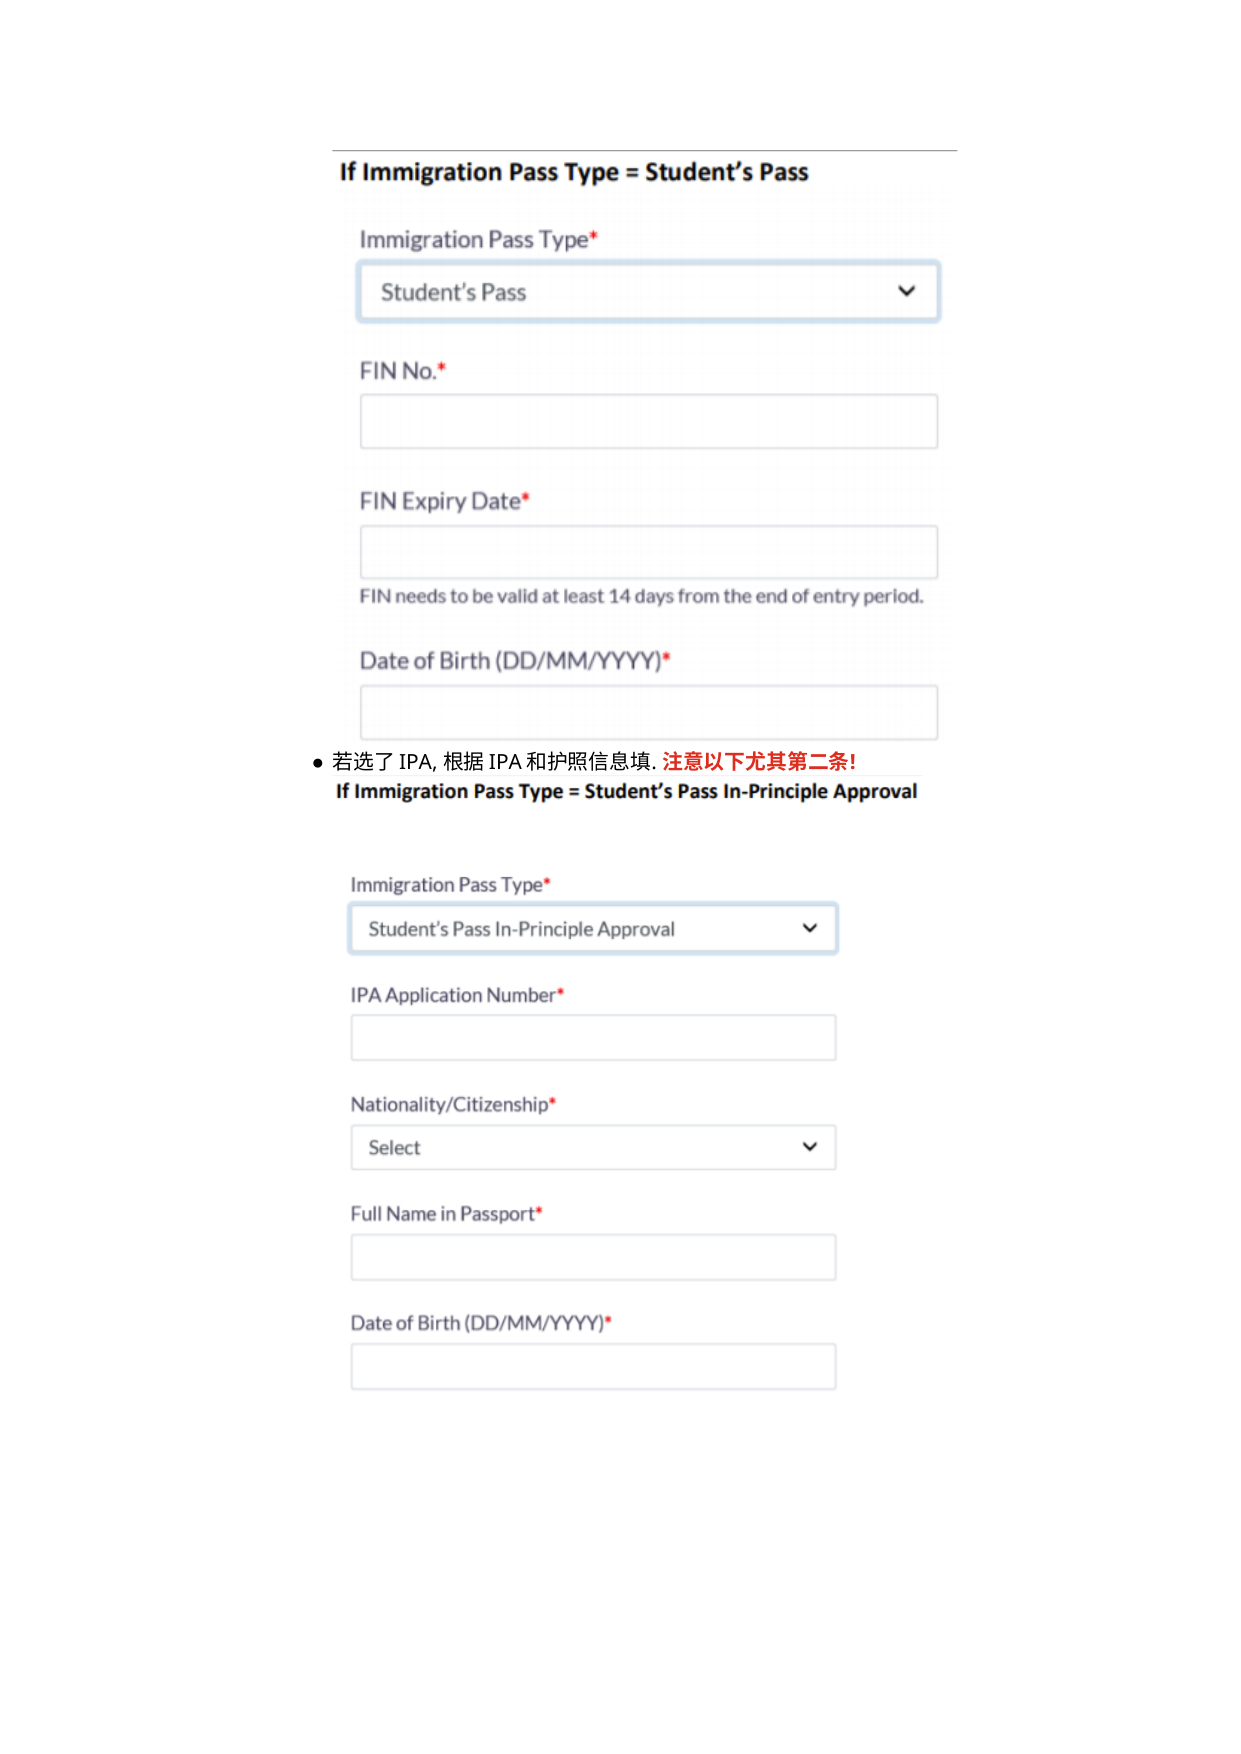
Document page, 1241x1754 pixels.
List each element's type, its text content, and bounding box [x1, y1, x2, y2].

list 若选了IPA, 根据IPA和护照信息填. 注意以下尤其第二条! [311, 745, 1090, 776]
picture [332, 150, 958, 746]
picture [332, 775, 923, 1401]
